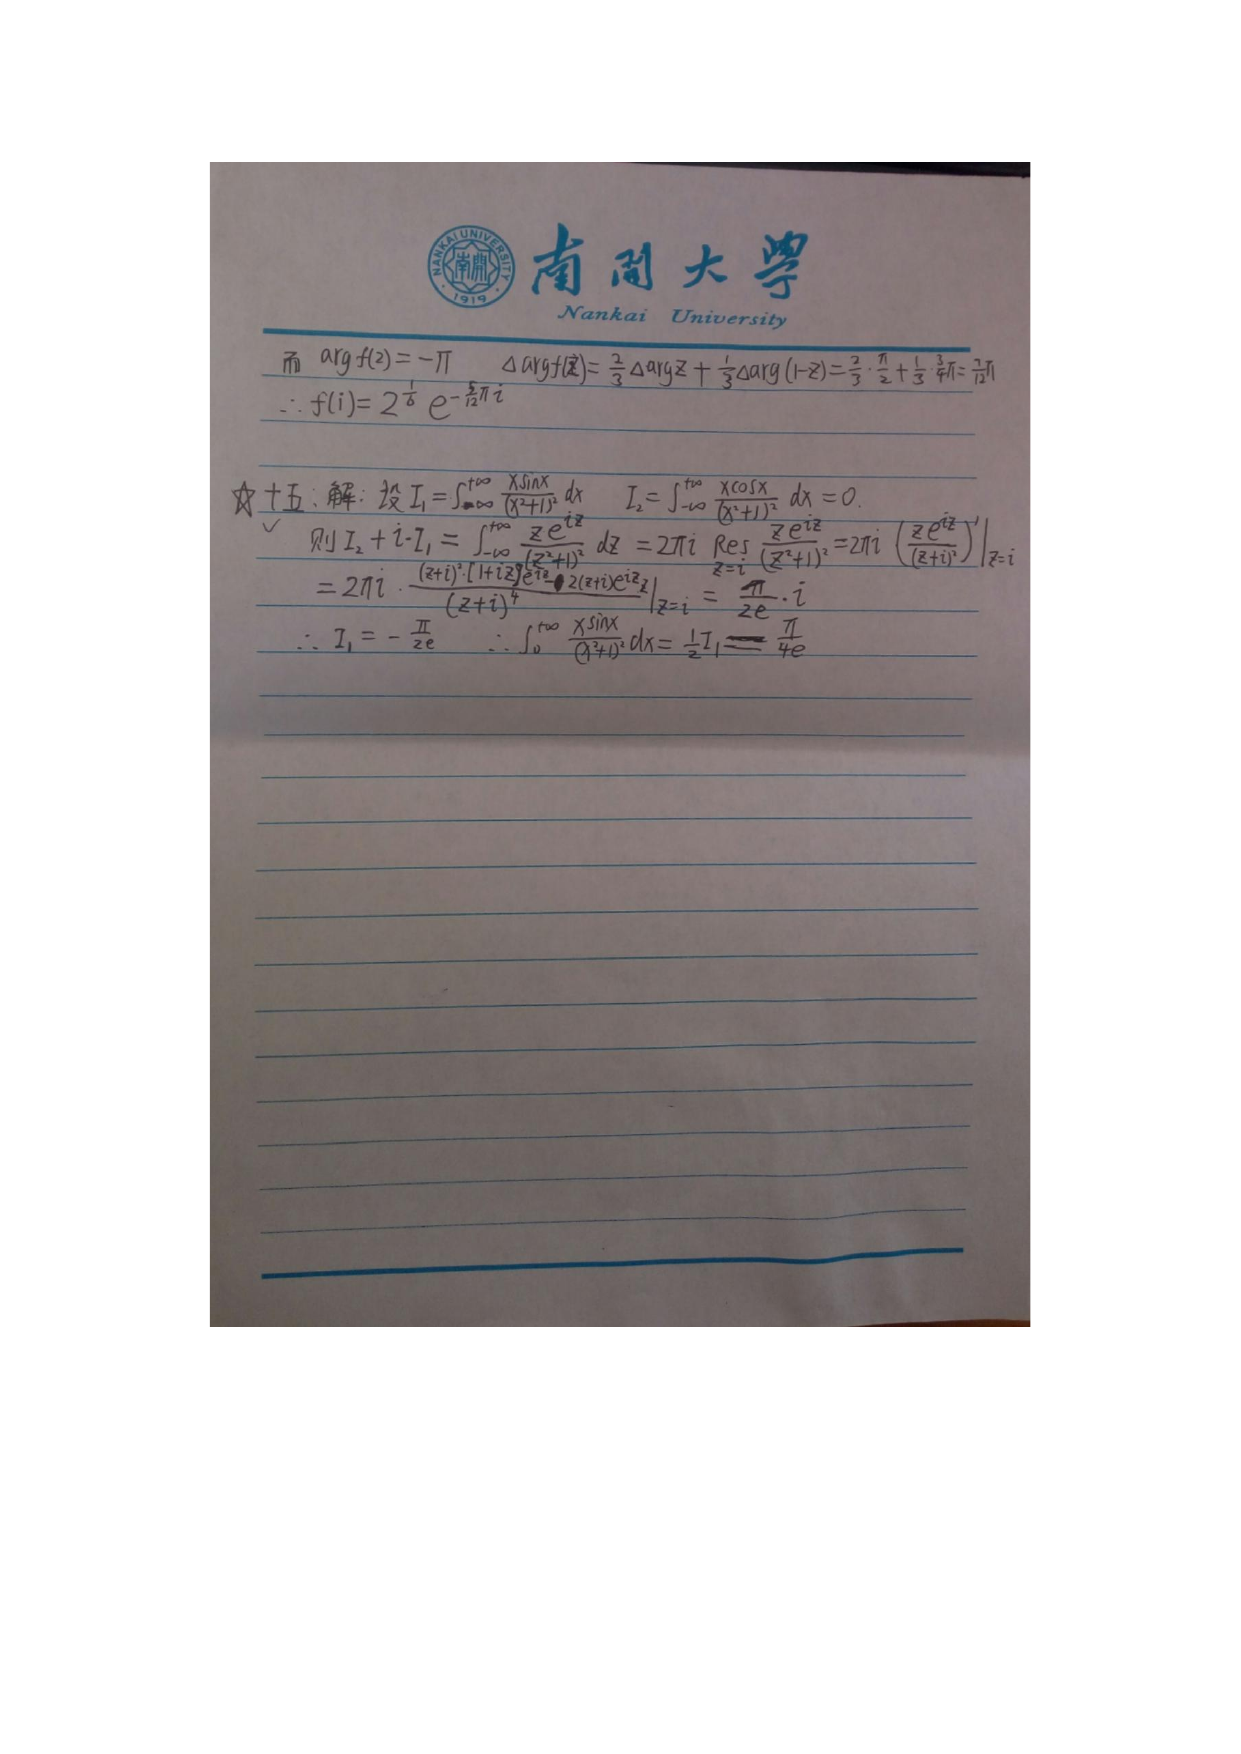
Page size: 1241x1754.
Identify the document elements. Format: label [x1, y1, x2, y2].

picture [209, 162, 1031, 1327]
